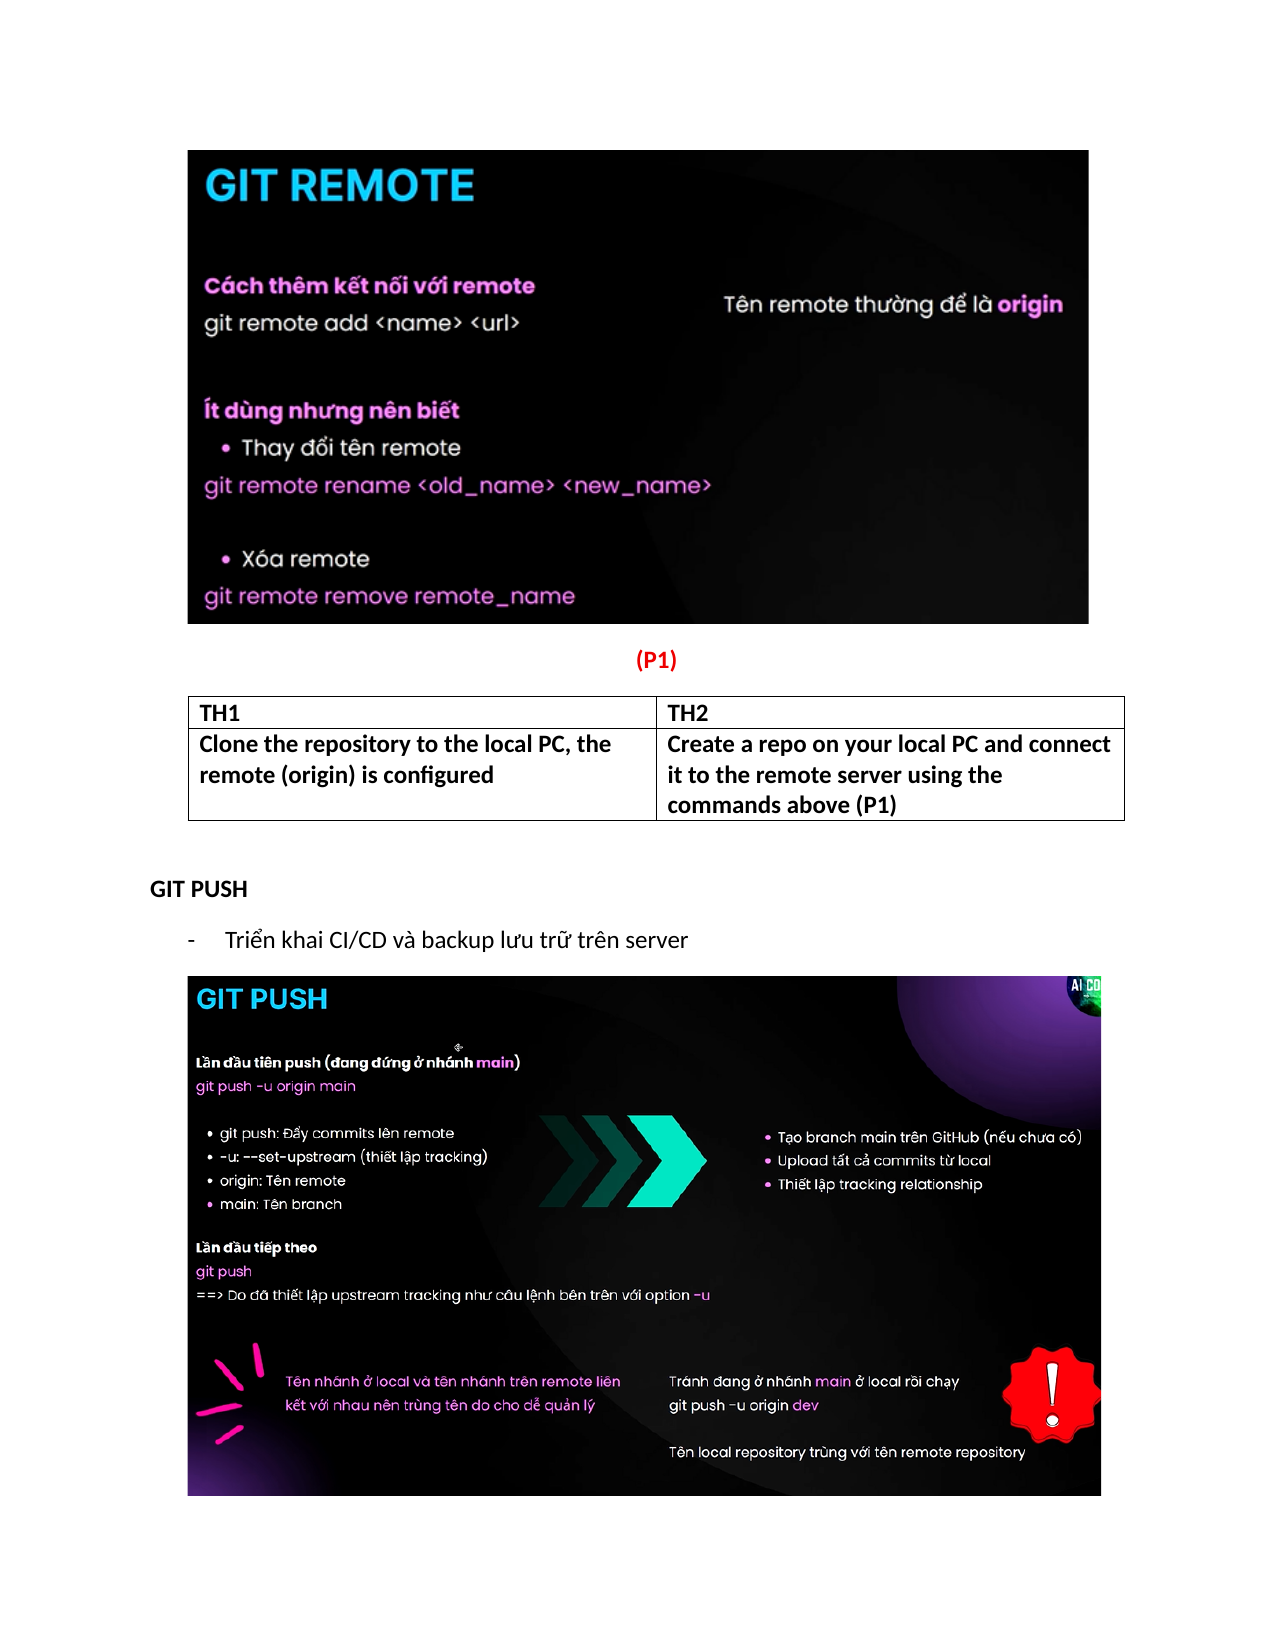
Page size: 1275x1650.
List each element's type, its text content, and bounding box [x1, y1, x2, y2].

list Triển khai CI/CD và backup lưu trữ trên server [187, 924, 1125, 955]
text (P1) [187, 644, 1125, 675]
table_header TH2 [657, 697, 1124, 727]
table_header TH1 [189, 697, 656, 727]
table_cell Clone the repository to the local PC, the remote (origin) is configured [189, 729, 656, 820]
table_cell Create a repo on your local PC and connect it to the remote server using the commands above (P1) [657, 729, 1124, 820]
picture [187, 976, 1102, 1496]
picture [187, 150, 1089, 624]
text GIT PUSH [150, 873, 1125, 903]
